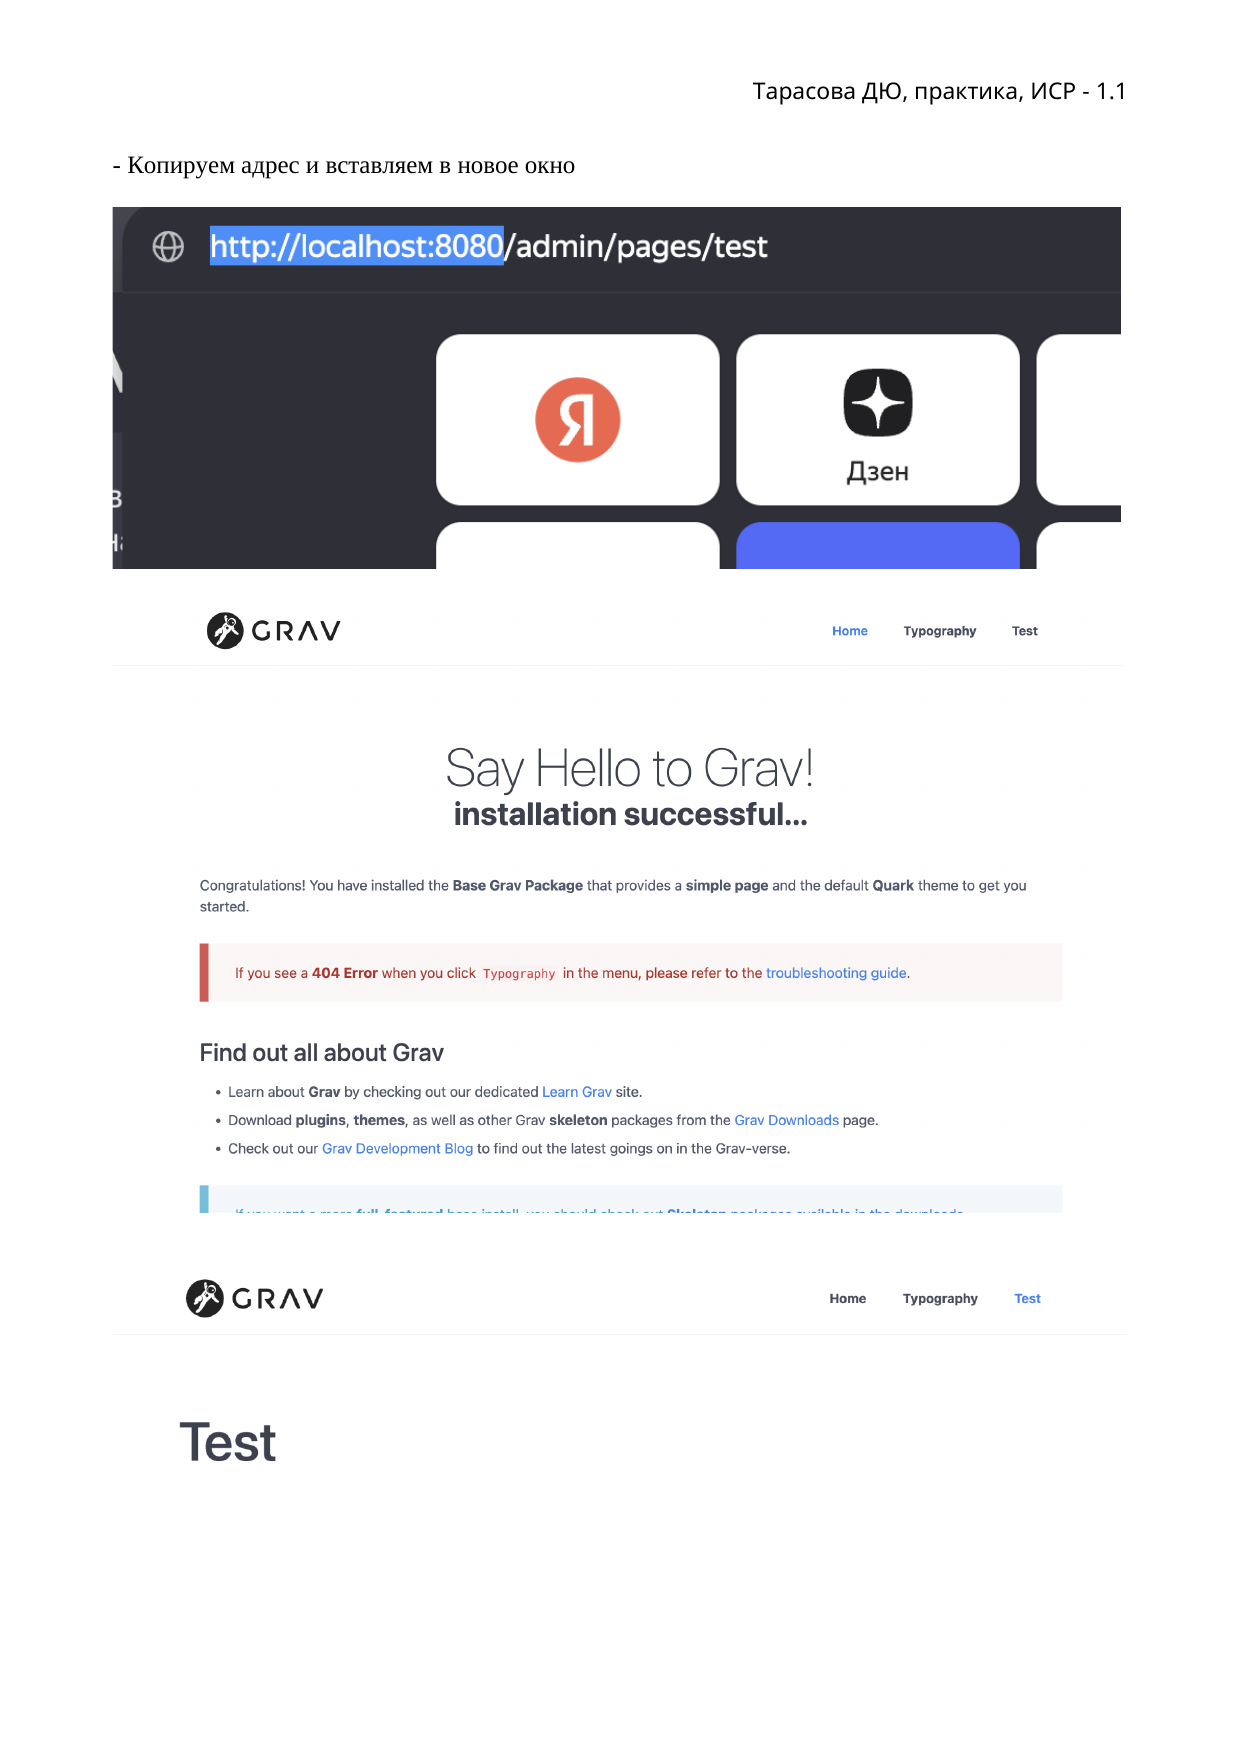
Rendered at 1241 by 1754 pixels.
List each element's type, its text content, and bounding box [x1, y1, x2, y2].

picture [112, 597, 1126, 1213]
picture [112, 207, 1121, 569]
picture [112, 1270, 1128, 1503]
text - Копируем адрес и вставляем в новое окно [112, 150, 1128, 179]
